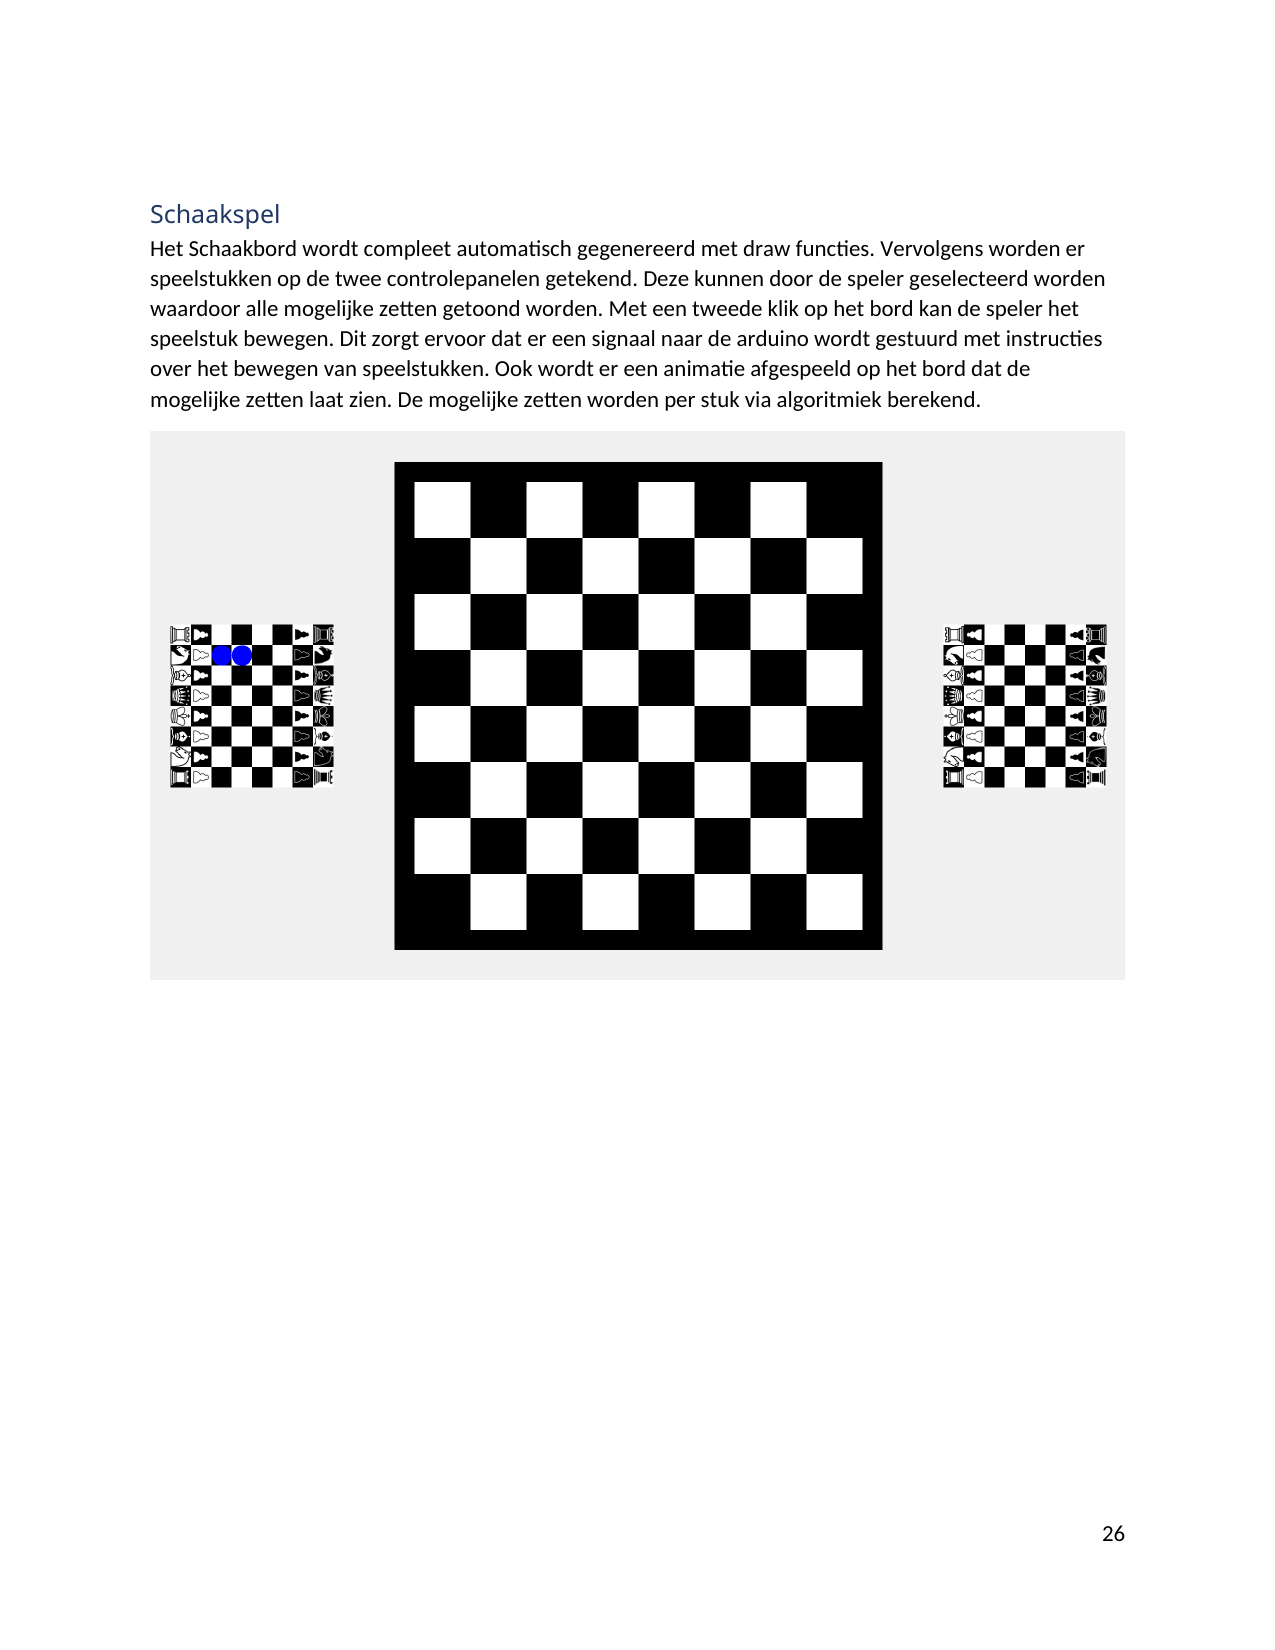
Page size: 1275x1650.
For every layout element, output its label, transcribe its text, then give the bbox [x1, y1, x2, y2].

picture [150, 431, 1125, 980]
subtitle Schaakspel [150, 197, 1125, 231]
text Het Schaakbord wordt compleet automatisch gegenereerd met draw functies. Vervolgens worden er speelstukken op de twee controlepanelen getekend. Deze kunnen door de speler geselecteerd worden waardoor alle mogelijke zetten getoond worden. Met een tweede klik op het bord kan de speler het speelstuk bewegen. Dit zorgt ervoor dat er een signaal naar de arduino wordt gestuurd met instructies over het bewegen van speelstukken. Ook wordt er een animatie afgespeeld op het bord dat de mogelijke zetten laat zien. De mogelijke zetten worden per stuk via algoritmiek berekend. [150, 234, 1125, 413]
